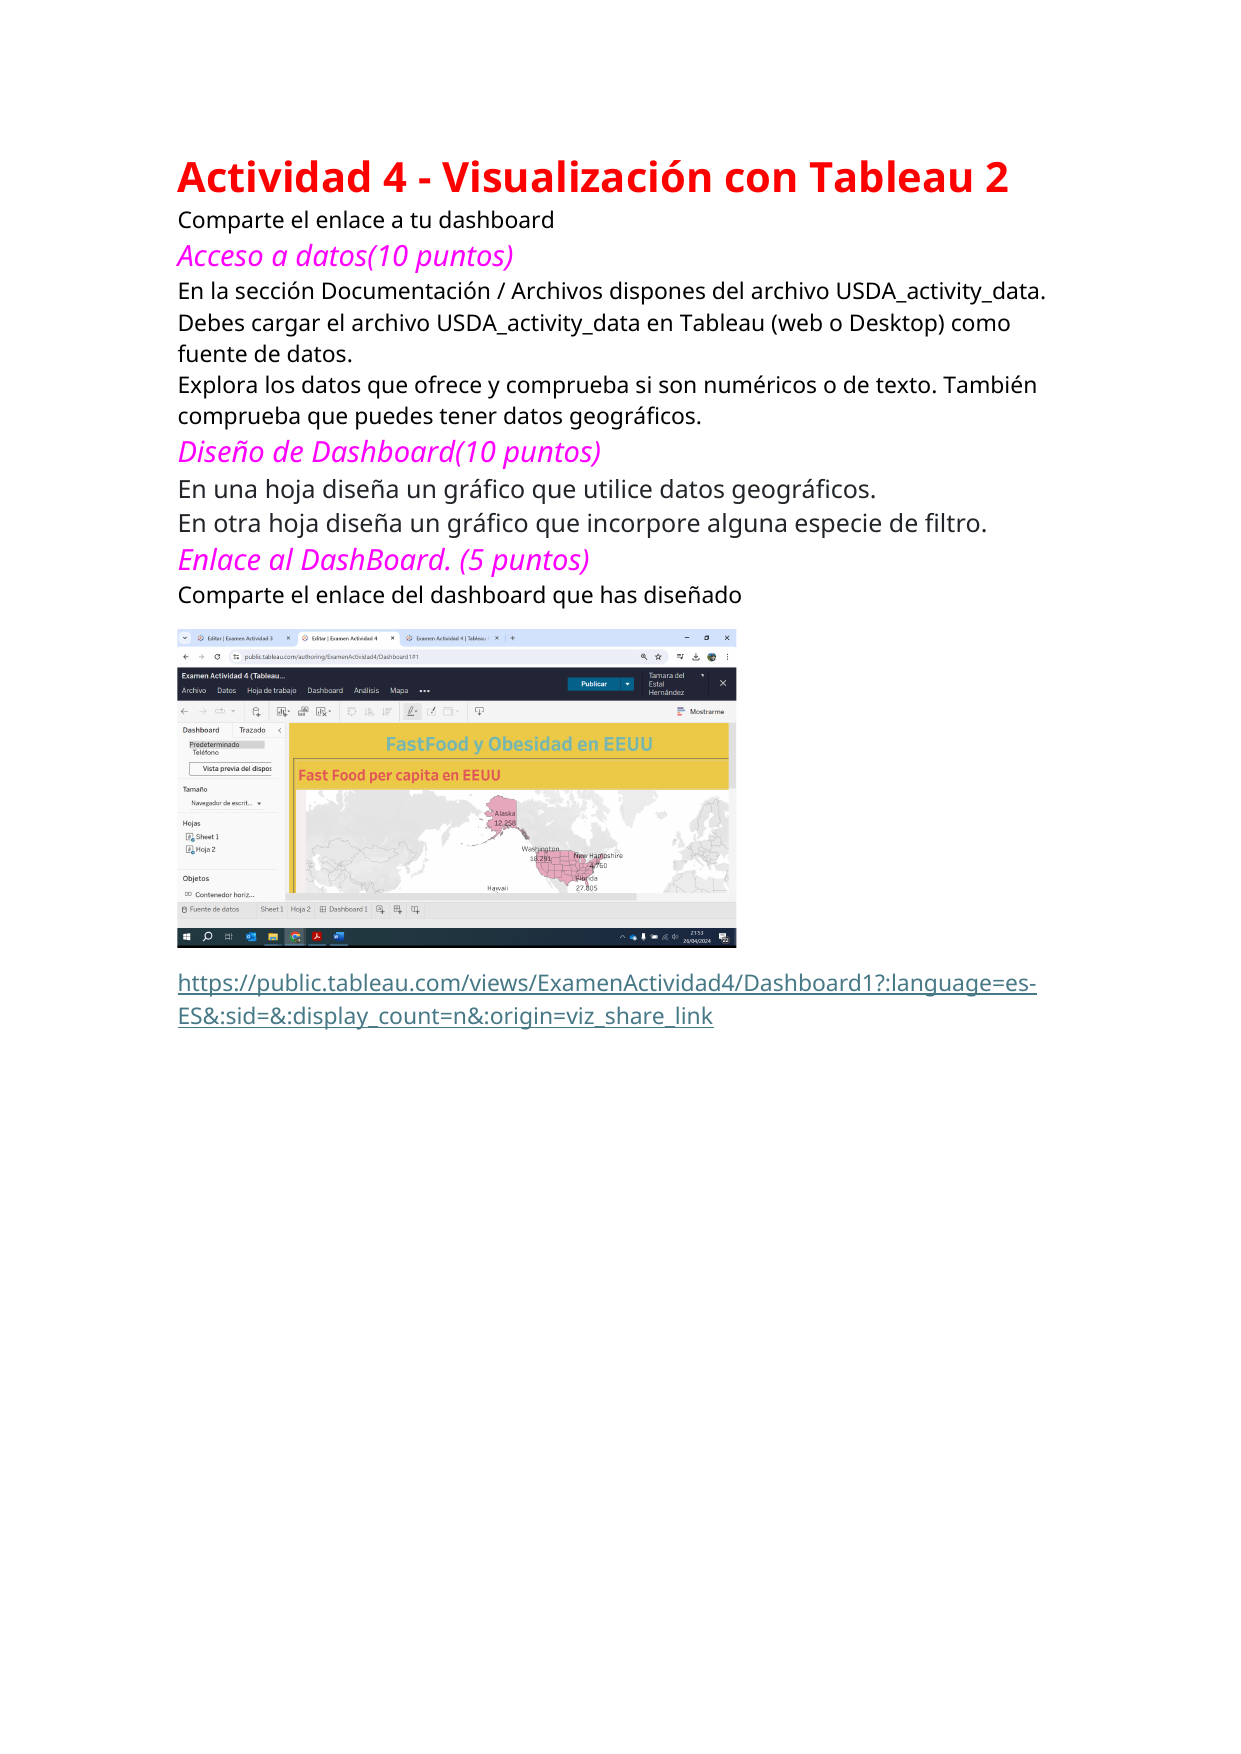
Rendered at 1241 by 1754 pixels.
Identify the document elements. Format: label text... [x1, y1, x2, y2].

text En otra hoja diseña un gráfico que incorpore alguna especie de filtro. [177, 505, 1063, 539]
text Actividad 4 - Visualización con Tableau 2 [177, 148, 1063, 204]
text Explora los datos que ofrece y comprueba si son numéricos o de texto. También comprueba que puedes tener datos geográficos. [177, 369, 1063, 432]
text Enlace al DashBoard. (5 puntos) [177, 539, 1063, 579]
text En la sección Documentación / Archivos dispones del archivo USDA_activity_data. [177, 275, 1063, 307]
text Diseño de Dashboard(10 puntos) [177, 432, 1063, 471]
text En una hoja diseña un gráfico que utilice datos geográficos. [177, 471, 1063, 505]
picture [177, 629, 737, 948]
text Comparte el enlace del dashboard que has diseñado [177, 579, 1063, 610]
text https://public.tableau.com/views/ExamenActividad4/Dashboard1?:language=es-ES&:sid=&:display_count=n&:origin=viz_share_link [177, 967, 1063, 1032]
text Acceso a datos(10 puntos) [177, 236, 1063, 275]
text Debes cargar el archivo USDA_activity_data en Tableau (web o Desktop) como fuente de datos. [177, 307, 1063, 369]
text Comparte el enlace a tu dashboard [177, 204, 1063, 236]
